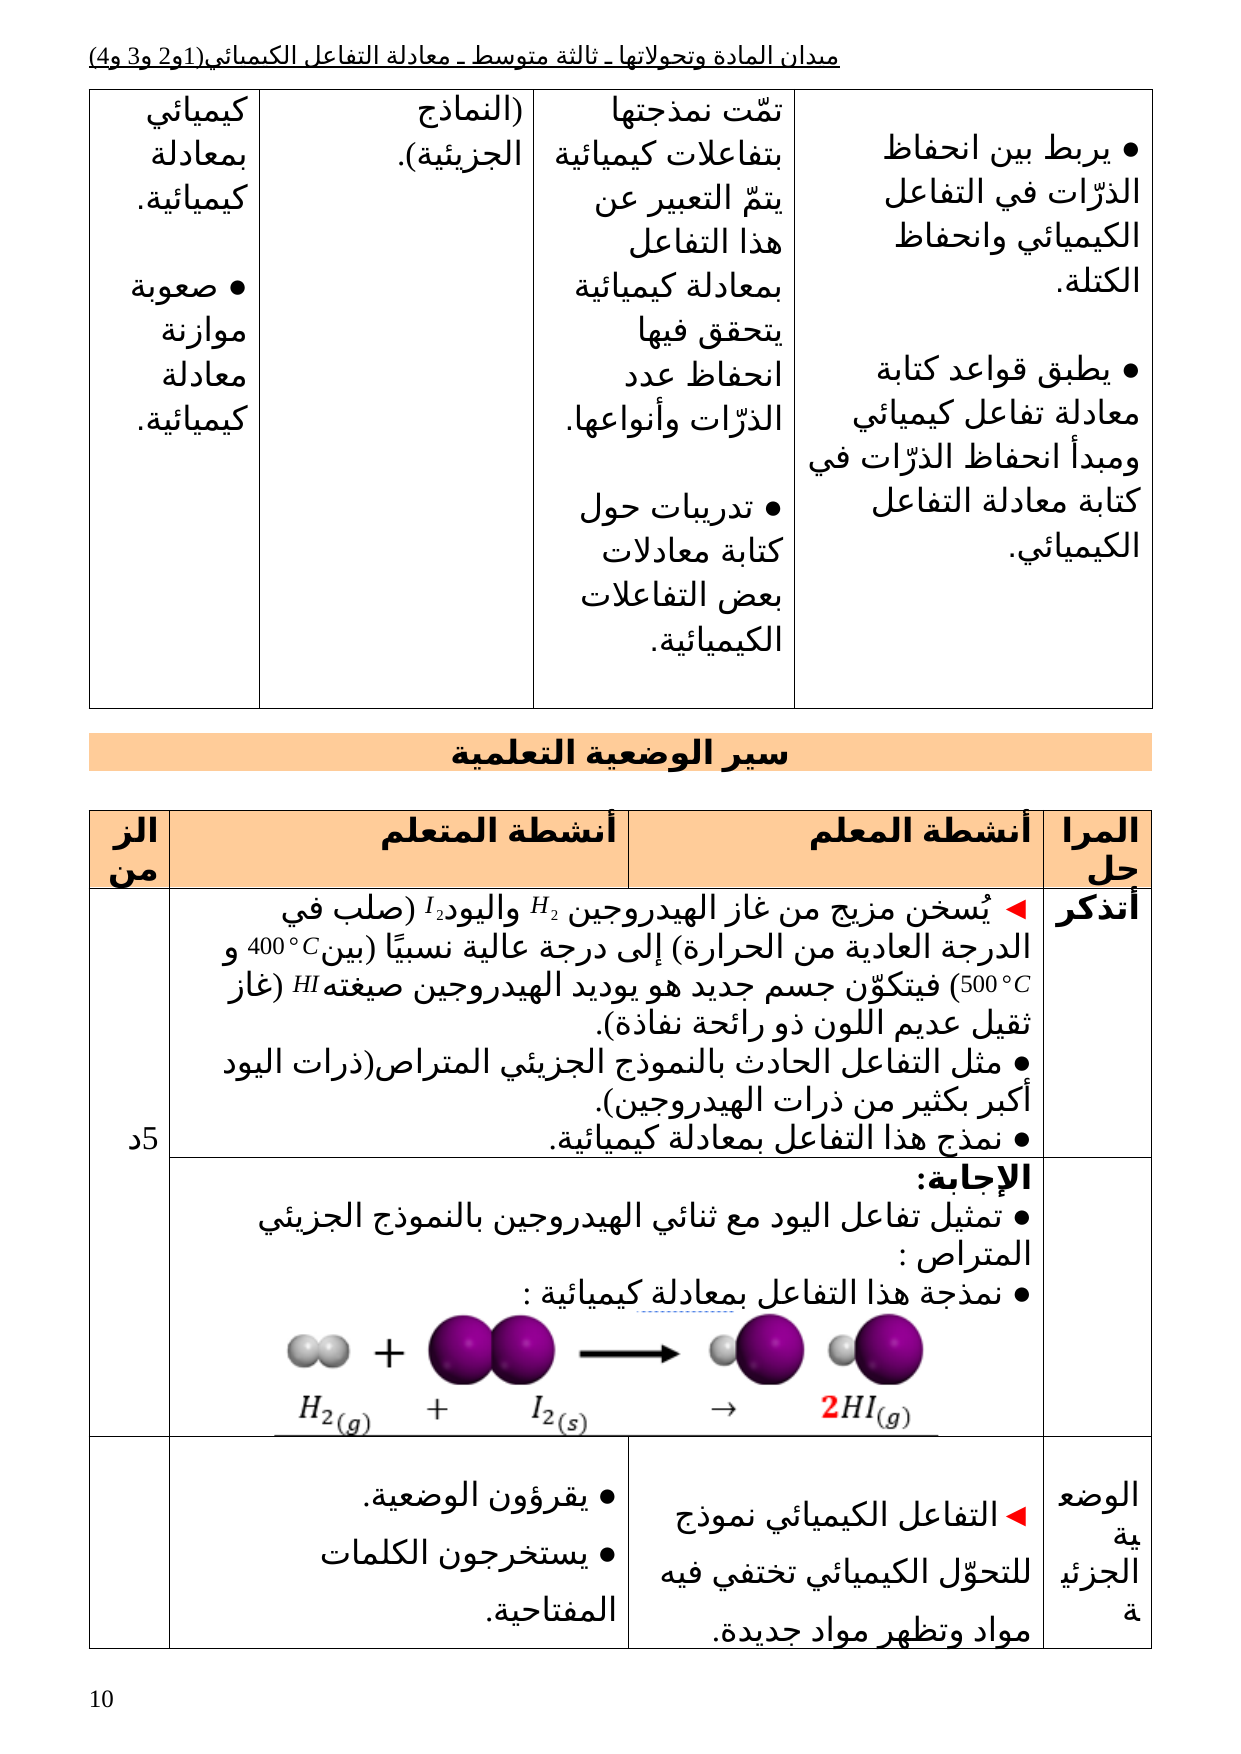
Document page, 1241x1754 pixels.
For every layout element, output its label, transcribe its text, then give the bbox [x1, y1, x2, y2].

table_cell 5د [90, 889, 169, 1436]
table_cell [795, 90, 1152, 708]
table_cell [629, 1437, 1043, 1648]
table_cell أتذكر [1044, 889, 1151, 1157]
table_header أنشطة المتعلم [170, 811, 628, 887]
table_cell [90, 1437, 169, 1648]
table_cell [1044, 1158, 1151, 1436]
picture [274, 1311, 939, 1437]
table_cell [90, 90, 259, 708]
table_header أنشطة المعلم [629, 811, 1043, 887]
table_cell ◄ يُسخن مزيج من غاز الهيدروجين واليود (صلب في الدرجة العادية من الحرارة) إلى درجة عالية نسبيًا (بين و) فيتكوّن جسم جديد هو يوديد الهيدروجين صيغته (غاز ثقيل عديم اللون ذو رائحة نفاذة). ● مثل التفاعل الحادث بالنموذج الجزيئي المتراص(ذرات اليود أكبر بكثير من ذرات الهيدروجين). ● نمذج هذا التفاعل بمعادلة كيميائية. [170, 889, 1043, 1157]
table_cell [260, 90, 533, 708]
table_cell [534, 90, 794, 708]
table_cell الإجابة: ● تمثيل تفاعل اليود مع ثنائي الهيدروجين بالنموذج الجزيئي المتراص : ● نمذجة هذا التفاعل بمعادلة كيميائية : [170, 1158, 1043, 1436]
table_header الزمن [90, 811, 169, 887]
table_header المراحل [1044, 811, 1151, 887]
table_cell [1044, 1437, 1151, 1648]
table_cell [170, 1437, 628, 1648]
text سير الوضعية التعلمية [89, 733, 1152, 771]
